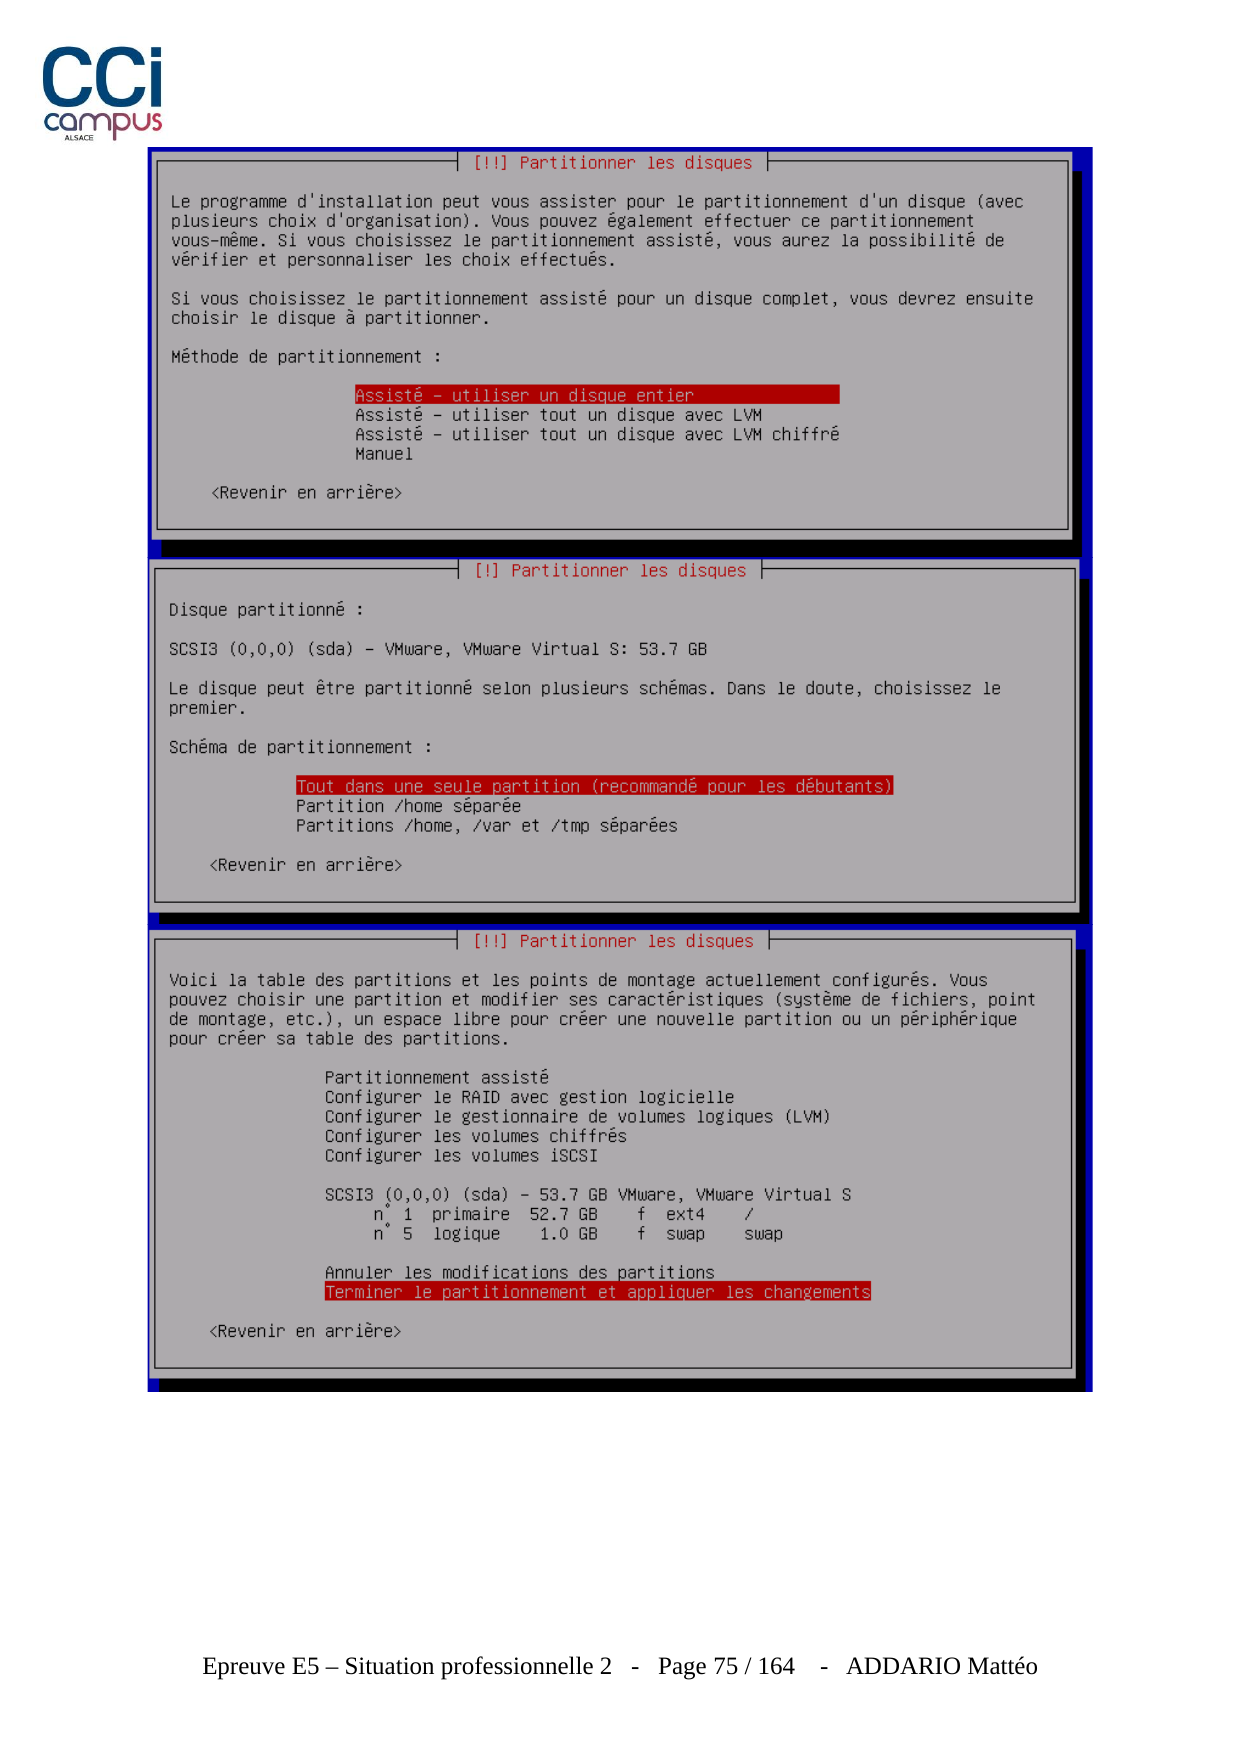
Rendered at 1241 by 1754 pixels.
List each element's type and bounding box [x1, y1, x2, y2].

picture [35, 26, 1093, 1392]
